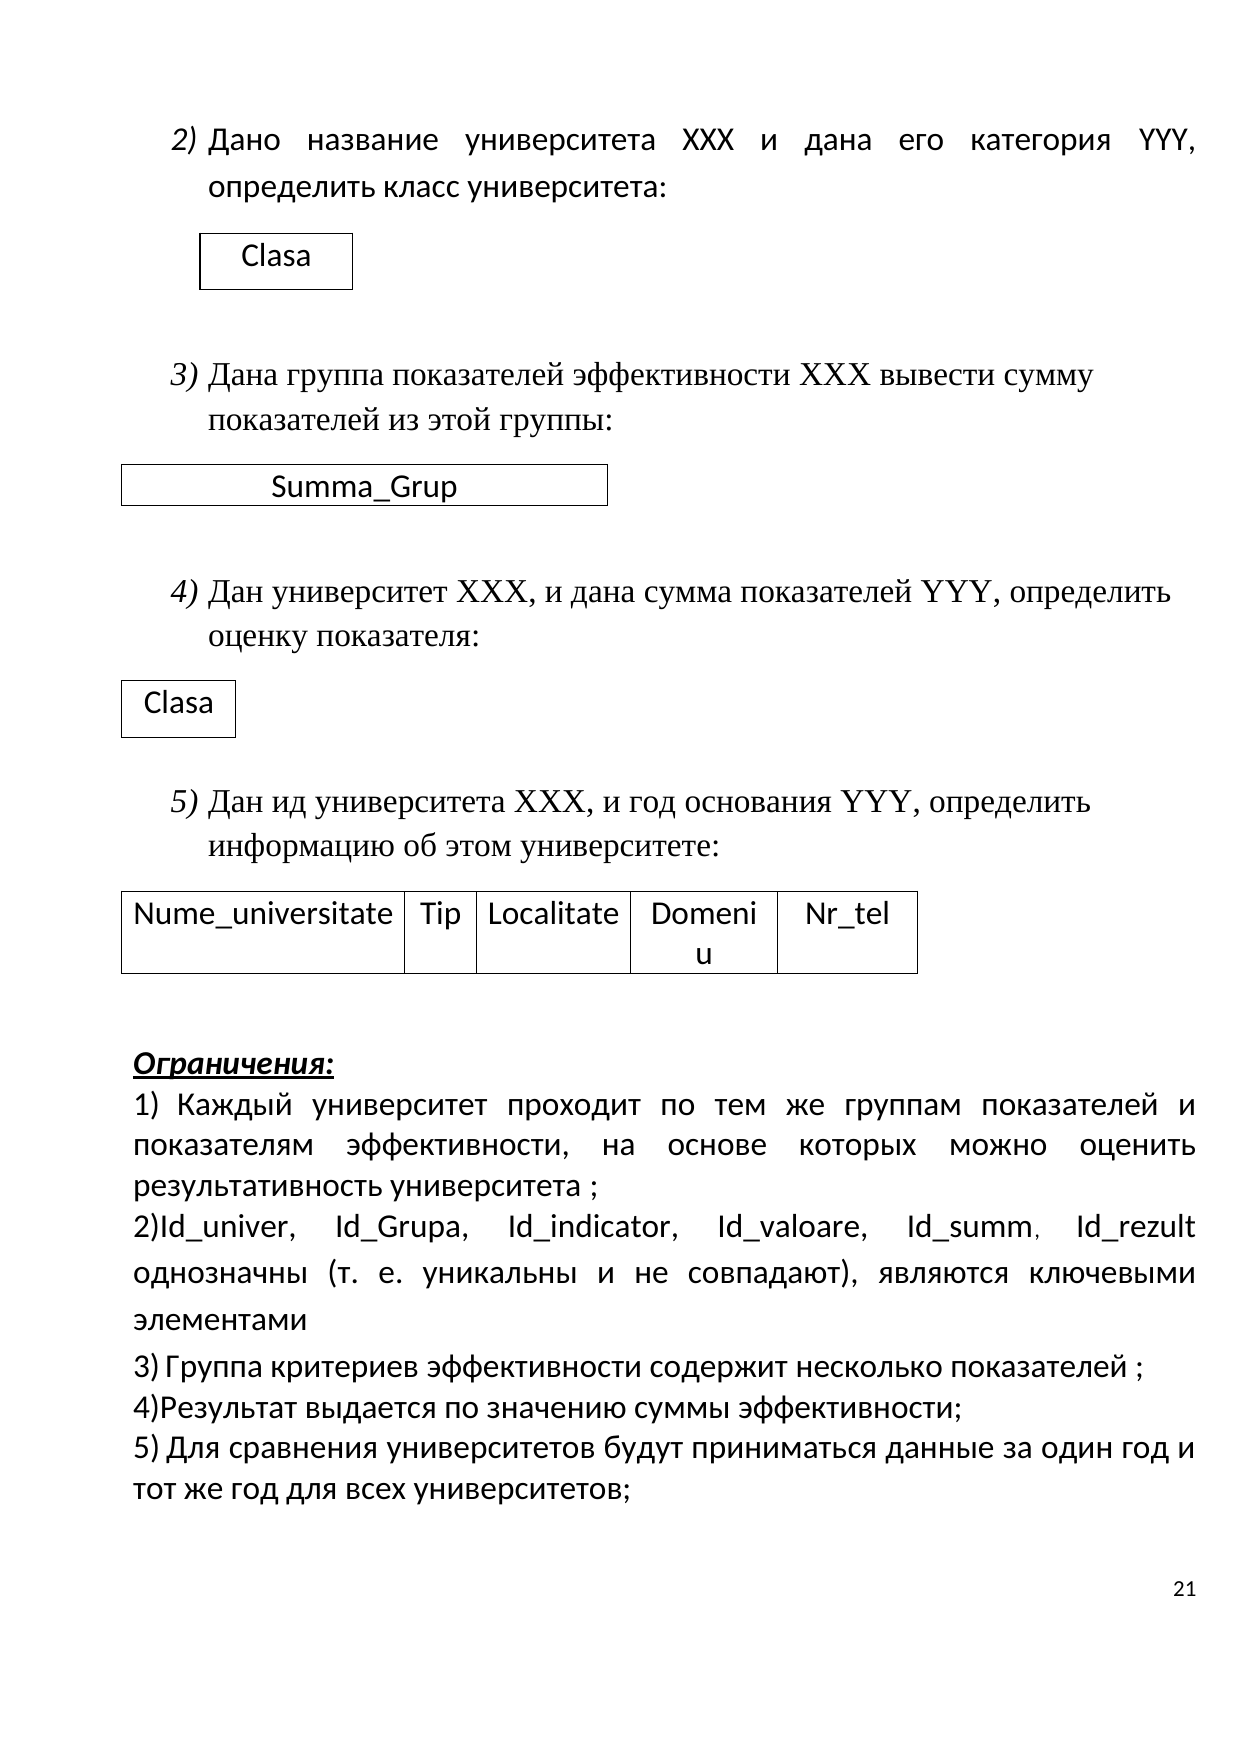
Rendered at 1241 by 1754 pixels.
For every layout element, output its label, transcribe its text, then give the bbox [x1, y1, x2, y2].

list Дано название университета XXX и дана его категория YYY, определить класс университета: [170, 118, 1196, 206]
text 5) Для сравнения университетов будут приниматься данные за один год и тот же год для всех университетов; [133, 1426, 1196, 1508]
table_header Nume_universitate [122, 892, 404, 973]
table_header Nr_tel [778, 892, 917, 973]
table_header Summa_Grup [122, 465, 607, 505]
table_header Localitate [477, 892, 630, 973]
text 3) Группа критериев эффективности содержит несколько показателей ; [133, 1345, 1196, 1386]
table_header Tip [405, 892, 476, 973]
list Дан ид университета XXX, и год основания YYY, определить информацию об этом университете: [170, 782, 1196, 864]
text 2)Id_univer, Id_Grupa, Id_indicator, Id_valoare, Id_summ, Id_rezult однозначны (т. е. уникальны и не совпадают), являются ключевыми элементами [133, 1205, 1196, 1339]
text 4)Результат выдается по значению суммы эффективности; [133, 1386, 1196, 1426]
table_header Clasa [122, 681, 235, 737]
text Ограничения: [133, 1042, 1196, 1082]
table_header Clasa [201, 234, 352, 289]
text 1) Каждый университет проходит по тем же группам показателей и показателям эффективности, на основе которых можно оценить результативность университета ; [133, 1082, 1196, 1205]
list Дан университет XXX, и дана сумма показателей YYY, определить оценку показателя: [170, 571, 1196, 654]
list Дана группа показателей эффективности XXX вывести сумму показателей из этой группы: [170, 355, 1196, 437]
table_header Domeniu [631, 892, 777, 973]
